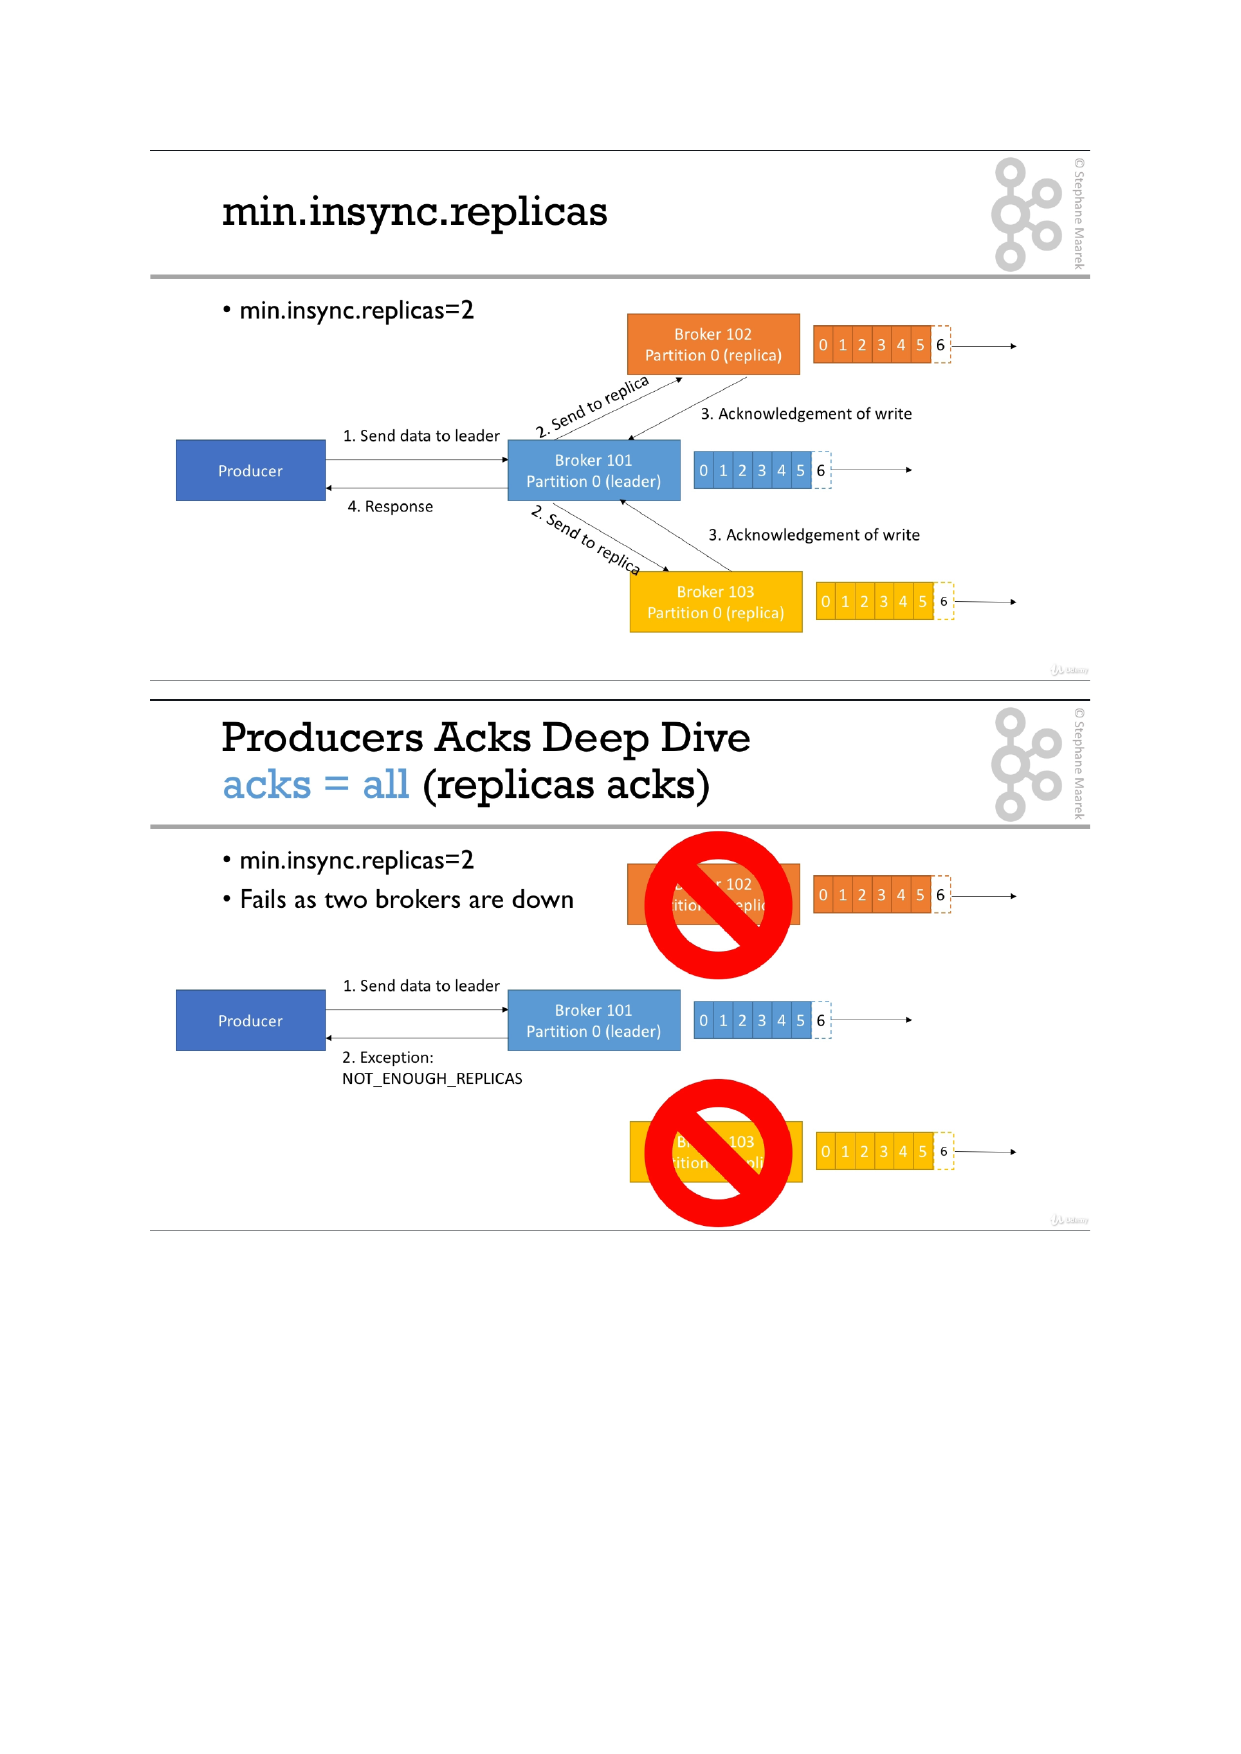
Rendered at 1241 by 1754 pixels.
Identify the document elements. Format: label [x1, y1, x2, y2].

picture [150, 150, 1091, 681]
picture [150, 699, 1091, 1231]
